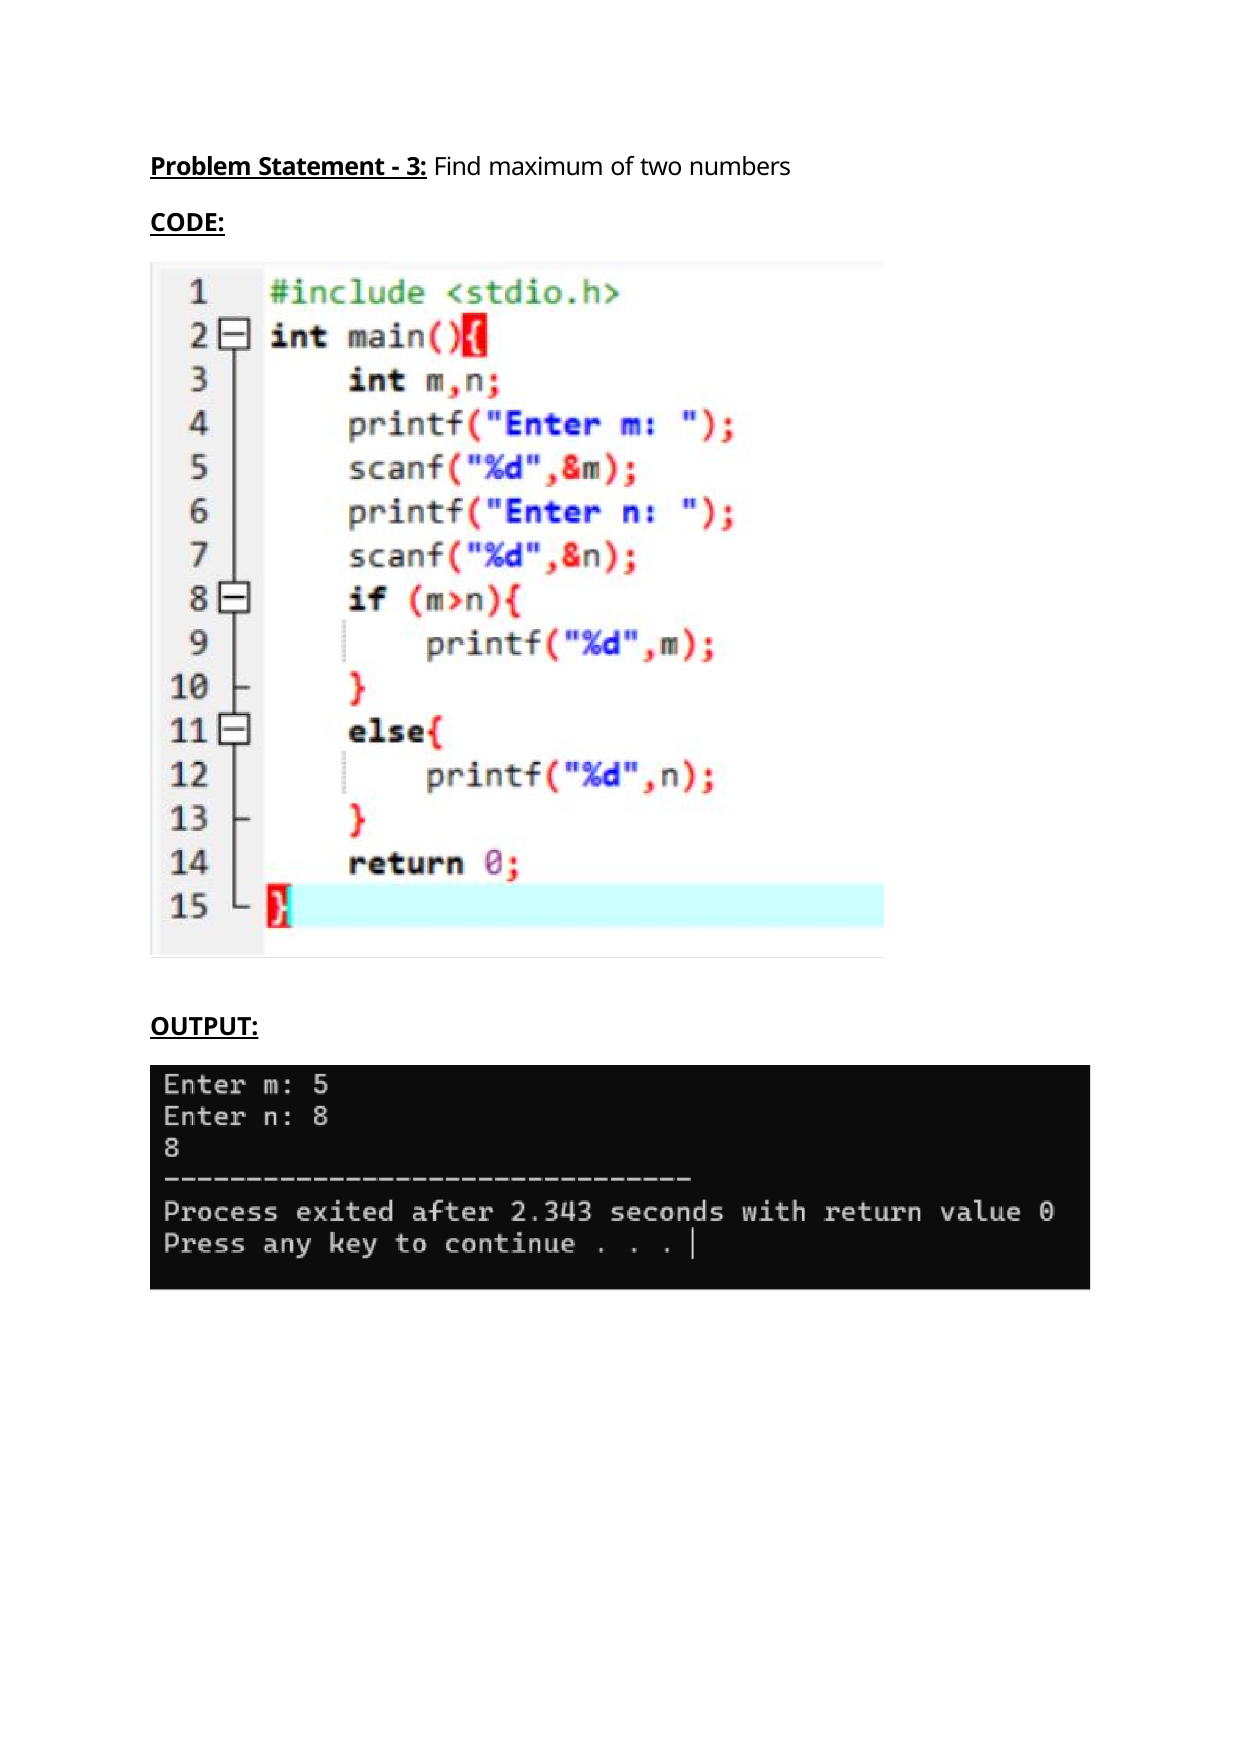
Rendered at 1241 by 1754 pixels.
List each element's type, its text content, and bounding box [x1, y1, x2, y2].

picture [150, 1065, 1091, 1291]
text CODE: [150, 205, 1128, 239]
text Problem Statement - 3: Find maximum of two numbers [150, 148, 1128, 182]
text OUTPUT: [150, 1008, 1128, 1042]
picture [150, 262, 884, 958]
